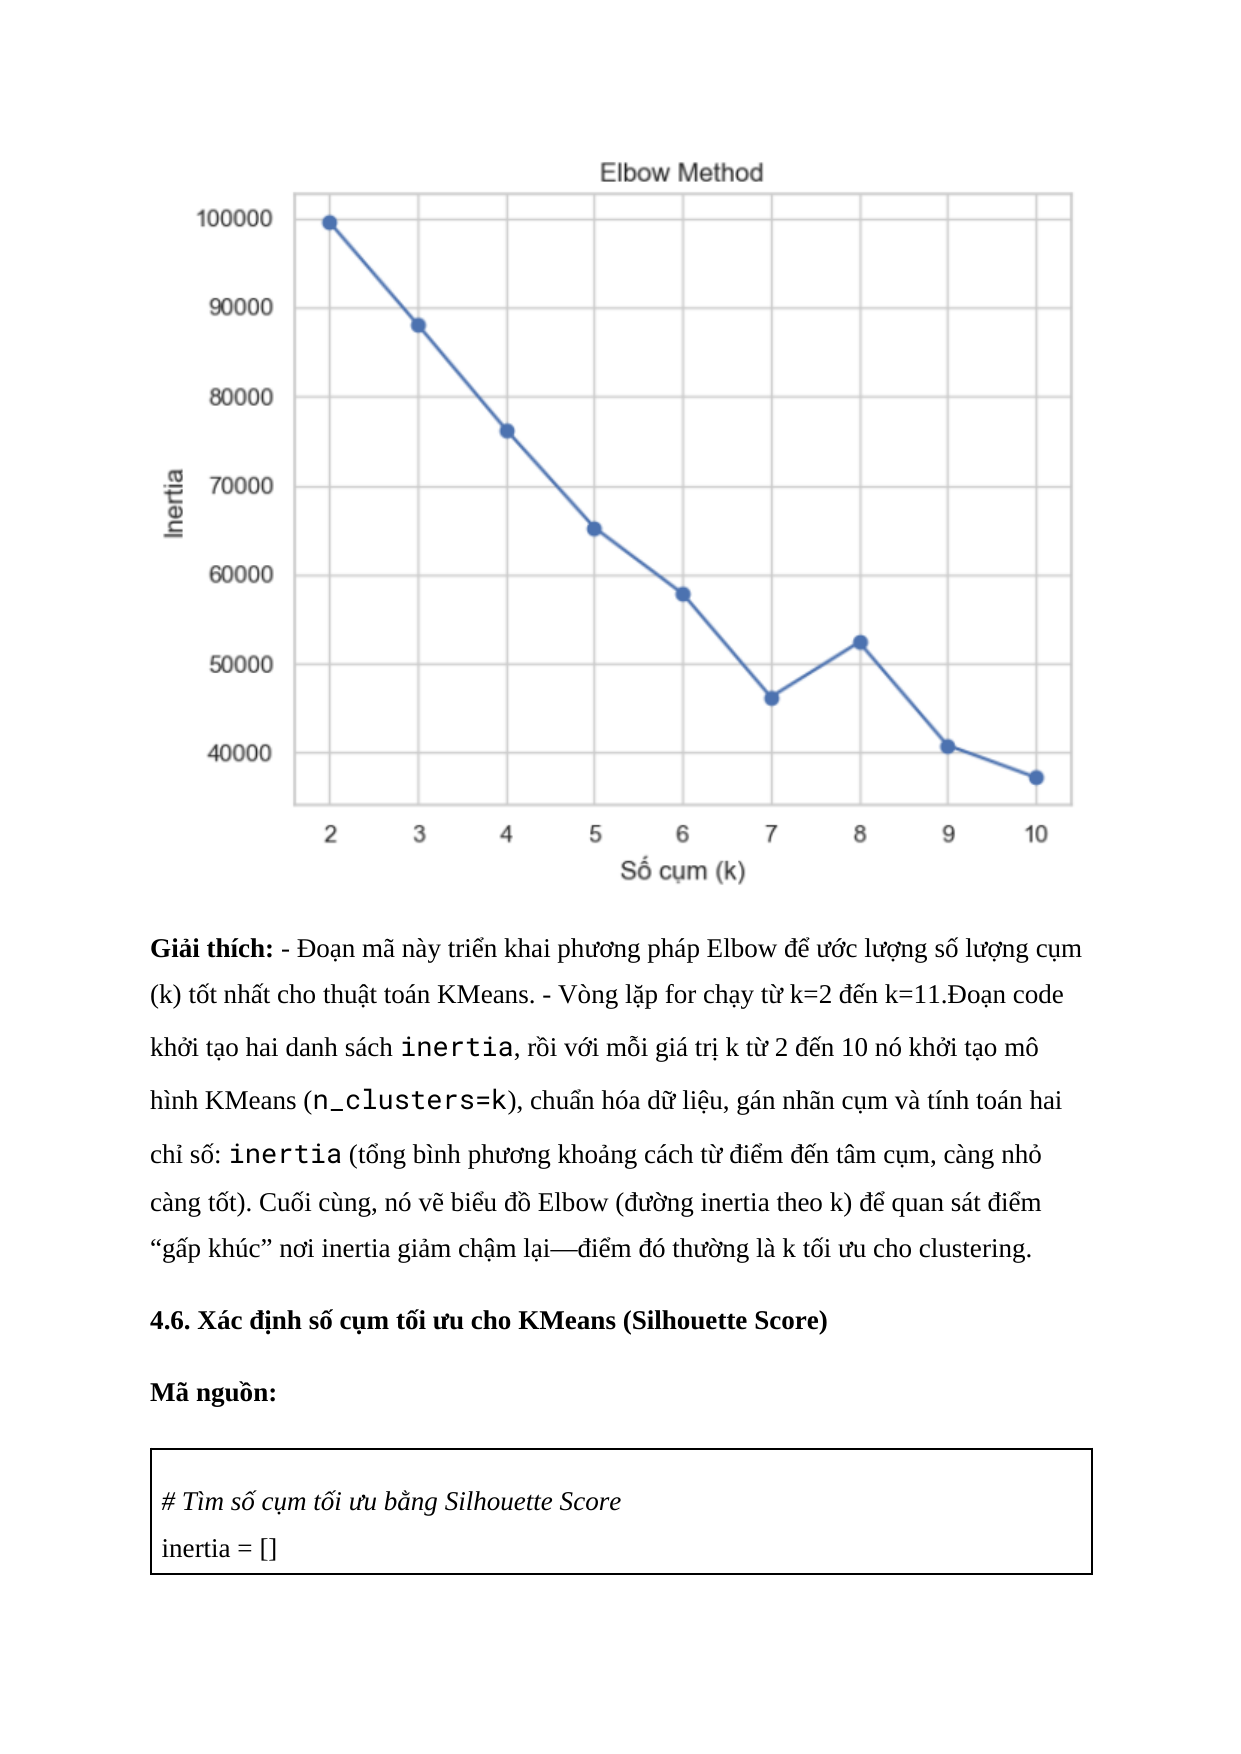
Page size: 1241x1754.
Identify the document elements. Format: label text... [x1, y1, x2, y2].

text Giải thích: - Đoạn mã này triển khai phương pháp Elbow để ước lượng số lượng cụm (k) tốt nhất cho thuật toán KMeans. - Vòng lặp for chạy từ k=2 đến k=11.Đoạn code khởi tạo hai danh sách inertia, rồi với mỗi giá trị k từ 2 đến 10 nó khởi tạo mô hình KMeans (n_clusters=k), chuẩn hóa dữ liệu, gán nhãn cụm và tính toán hai chỉ số: inertia (tổng bình phương khoảng cách từ điểm đến tâm cụm, càng nhỏ càng tốt). Cuối cùng, nó vẽ biểu đồ Elbow (đường inertia theo k) để quan sát điểm “gấp khúc” nơi inertia giảm chậm lại—điểm đó thường là k tối ưu cho clustering. [150, 932, 1090, 1264]
text Mã nguồn: [150, 1376, 1090, 1407]
subtitle 4.6. Xác định số cụm tối ưu cho KMeans (Silhouette Score) [150, 1304, 1090, 1335]
picture [150, 150, 1091, 894]
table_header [152, 1450, 1091, 1573]
